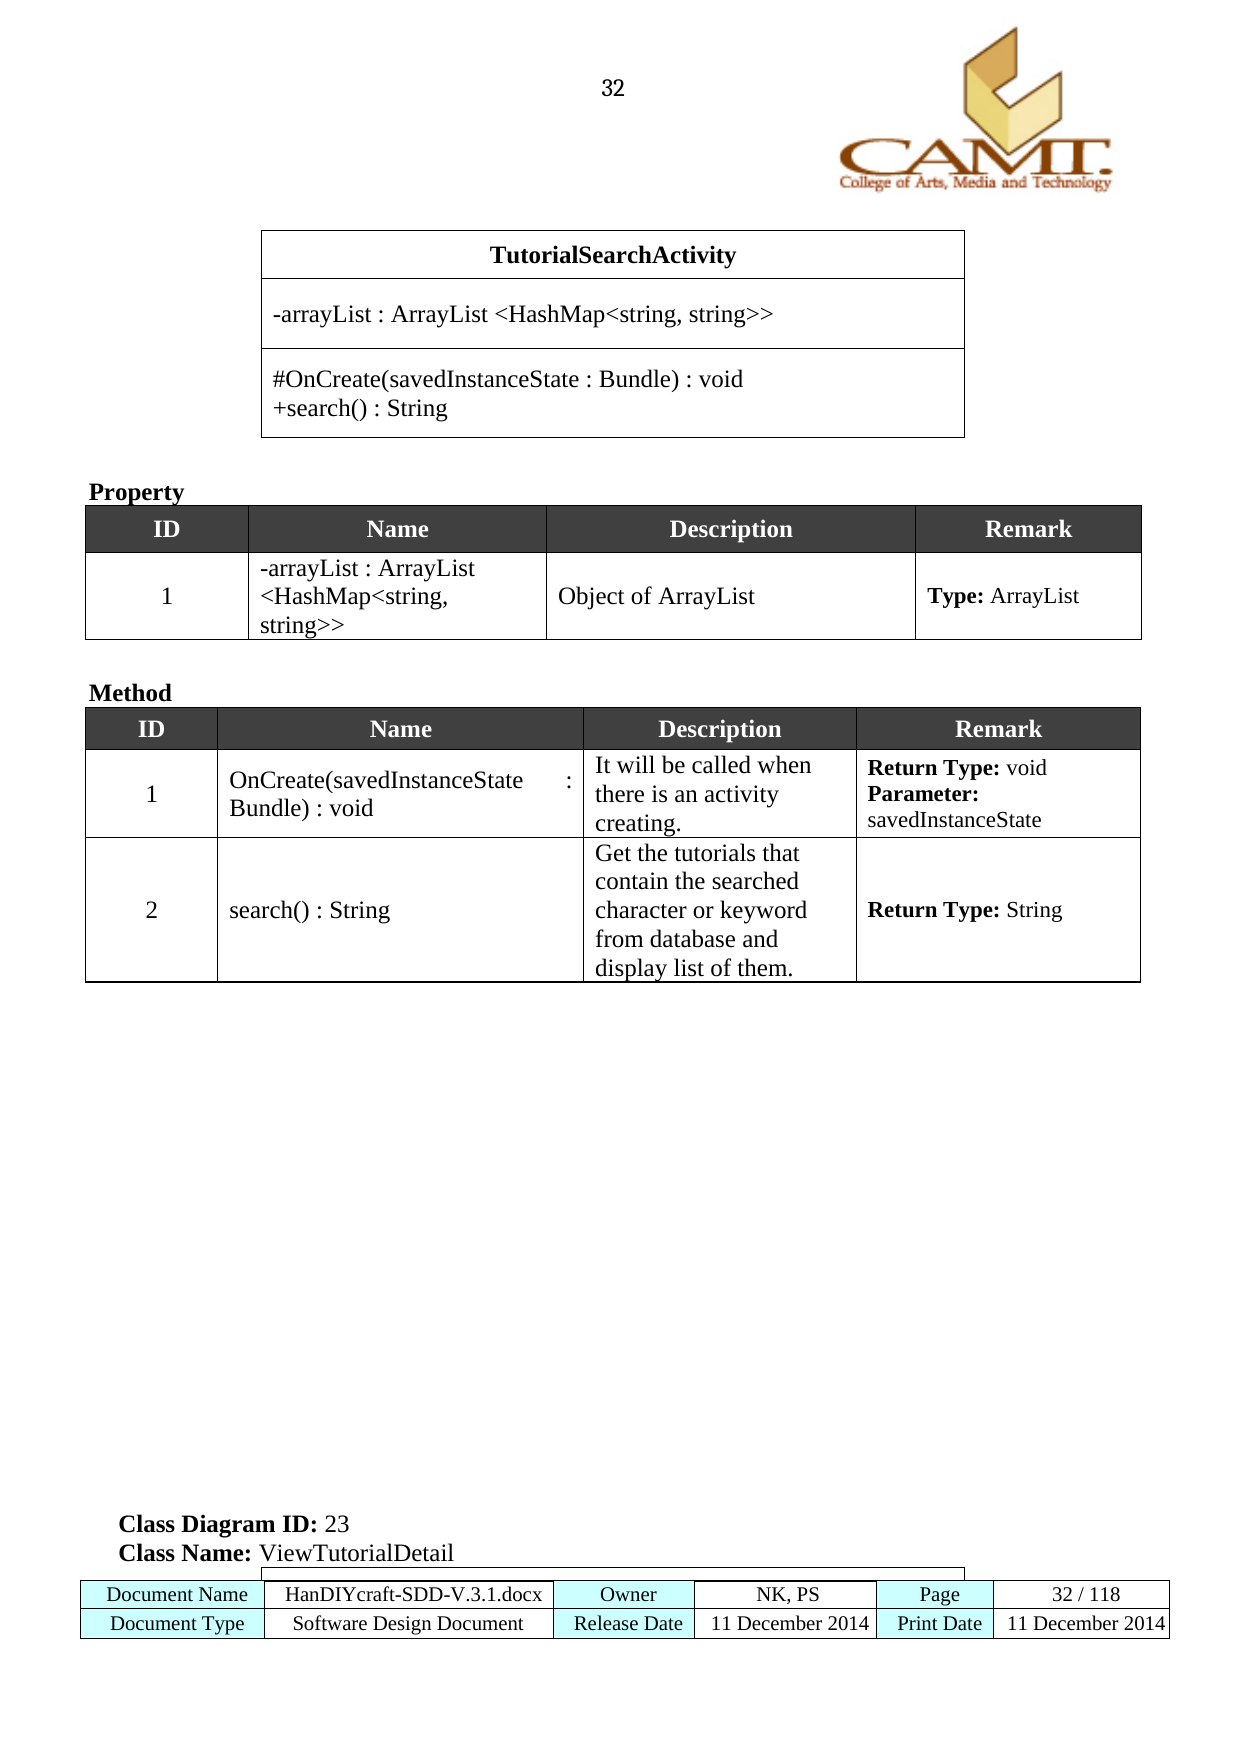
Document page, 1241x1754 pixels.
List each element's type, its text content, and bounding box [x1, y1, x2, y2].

table_cell search() : String [218, 838, 583, 981]
table_cell 1 [86, 750, 217, 837]
table_cell 2 [86, 838, 217, 981]
table_cell Object of ArrayList [547, 553, 915, 639]
table_header Description [584, 708, 856, 749]
table_cell It will be called when there is an activity creating. [584, 750, 856, 837]
list Method [88, 678, 1108, 707]
table_header Remark [857, 708, 1140, 749]
table_header Name [249, 506, 546, 552]
table_cell Type: ArrayList [916, 553, 1141, 639]
table_cell -arrayList : ArrayList <HashMap<string, string>> [262, 279, 964, 348]
table_cell -arrayList : ArrayList <HashMap<string, string>> [249, 553, 546, 639]
table_header ID [86, 506, 248, 552]
table_header Description [547, 506, 915, 552]
table_cell Return Type: void Parameter: savedInstanceState [857, 750, 1140, 837]
table_cell 1 [86, 553, 248, 639]
table_header ID [86, 708, 217, 749]
picture [755, 18, 1221, 207]
table_cell OnCreate(savedInstanceState : Bundle) : void [218, 750, 583, 837]
table_cell #OnCreate(savedInstanceState : Bundle) : void +search() : String [262, 349, 964, 437]
text Class Name: ViewTutorialDetail [118, 1538, 1108, 1567]
list Property [88, 477, 1108, 505]
table_cell Return Type: String [857, 838, 1140, 981]
table_header Name [218, 708, 583, 749]
table_header Remark [916, 506, 1141, 552]
table_cell Get the tutorials that contain the searched character or keyword from database and display list of them. [584, 838, 856, 981]
table_header TutorialSearchActivity [262, 231, 964, 278]
text Class Diagram ID: 23 [118, 1509, 1108, 1538]
